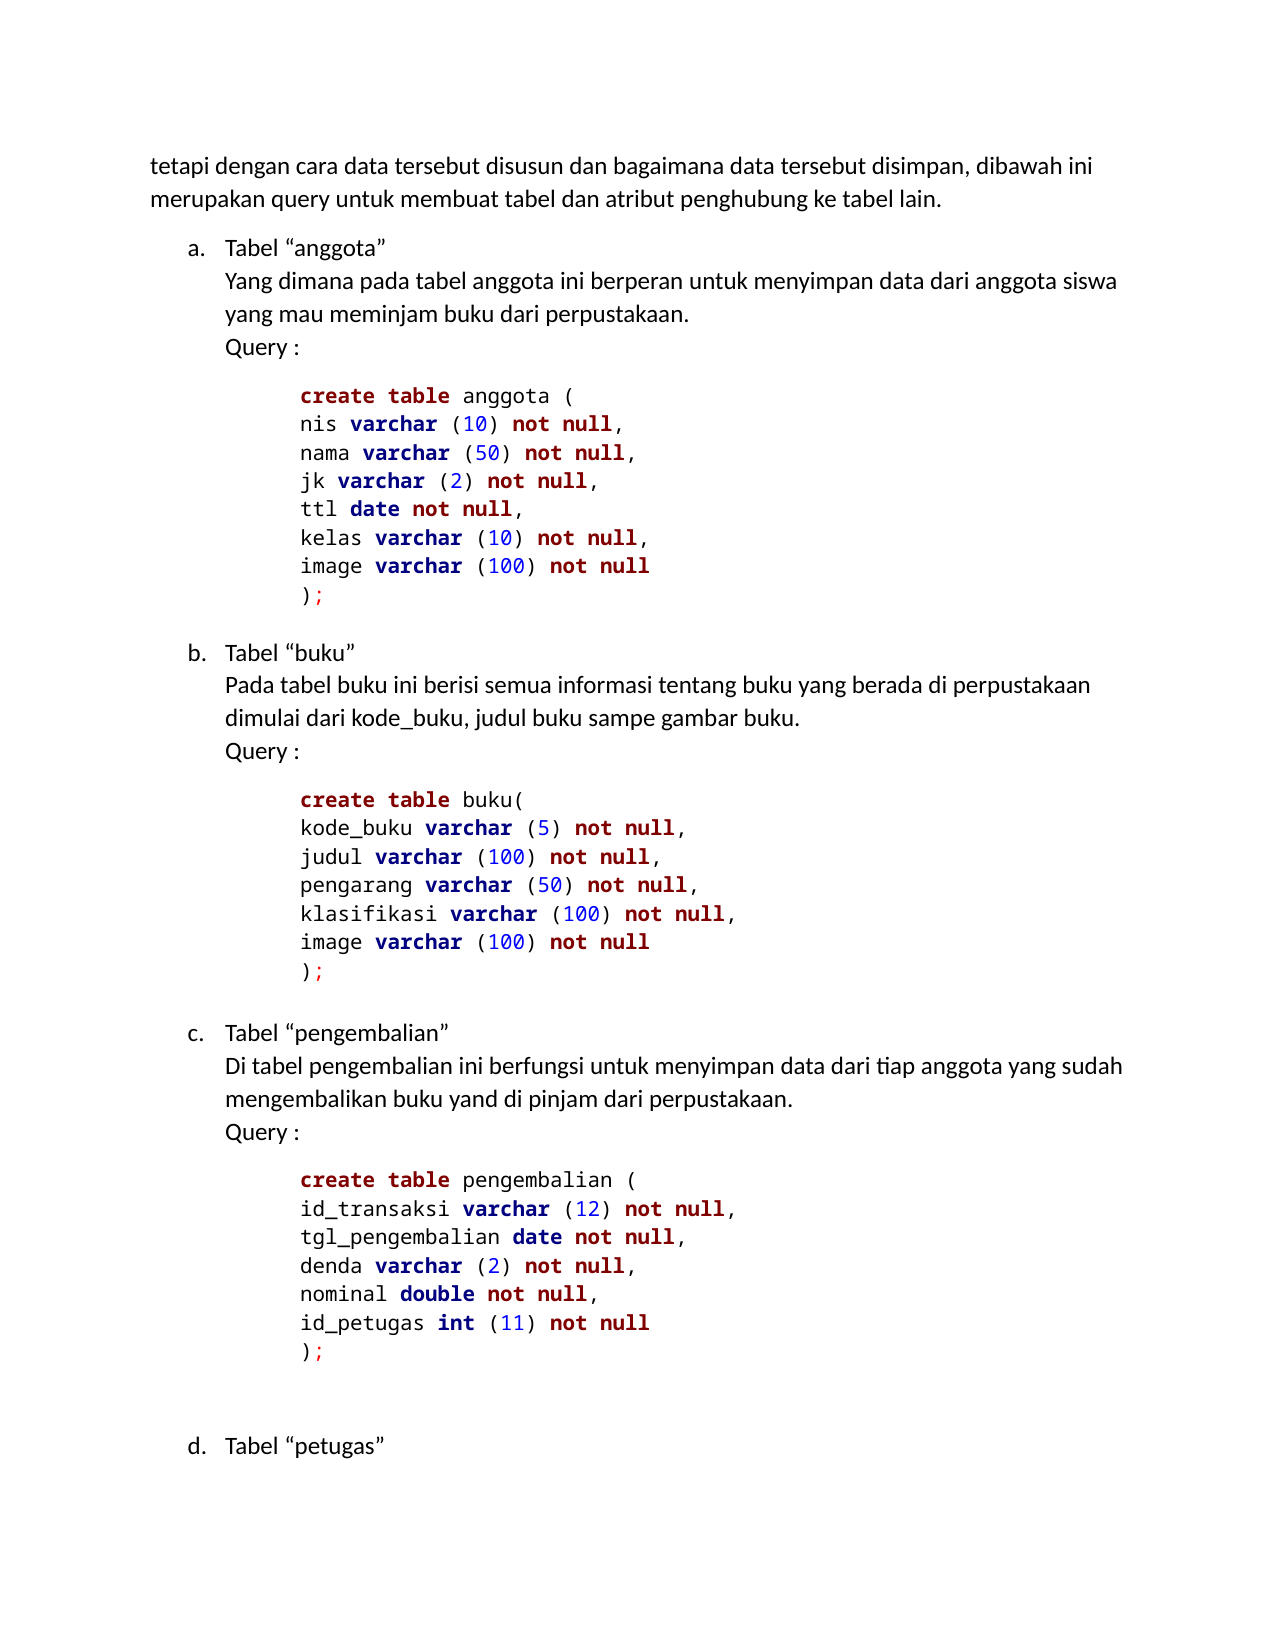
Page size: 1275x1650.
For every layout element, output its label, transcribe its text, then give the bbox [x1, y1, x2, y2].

text image varchar (100) not null [300, 551, 1125, 580]
text ); [300, 580, 1125, 608]
list Yang dimana pada tabel anggota ini berperan untuk menyimpan data dari anggota siswa yang mau meminjam buku dari perpustakaan. [225, 265, 1125, 329]
text pengarang varchar (50) not null, [300, 870, 1125, 899]
text create table pengembalian ( [300, 1165, 1125, 1194]
text ttl date not null, [300, 494, 1125, 523]
text nis varchar (10) not null, [300, 409, 1125, 438]
text image varchar (100) not null [300, 927, 1125, 956]
text create table anggota ( [300, 381, 1125, 409]
text ); [300, 956, 1125, 984]
text nama varchar (50) not null, [300, 438, 1125, 466]
text judul varchar (100) not null, [300, 842, 1125, 870]
list Query : [225, 1116, 1125, 1146]
list Tabel “buku” [187, 637, 1125, 667]
text jk varchar (2) not null, [300, 466, 1125, 494]
text tgl_pengembalian date not null, [300, 1222, 1125, 1251]
list Tabel “anggota” [187, 232, 1125, 263]
text ); [300, 1336, 1125, 1364]
list Query : [225, 736, 1125, 766]
text id_transaksi varchar (12) not null, [300, 1194, 1125, 1222]
text id_petugas int (11) not null [300, 1308, 1125, 1336]
list Di tabel pengembalian ini berfungsi untuk menyimpan data dari tiap anggota yang sudah mengembalikan buku yand di pinjam dari perpustakaan. [225, 1050, 1125, 1113]
list Pada tabel buku ini berisi semua informasi tentang buku yang berada di perpustakaan dimulai dari kode_buku, judul buku sampe gambar buku. [225, 670, 1125, 733]
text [150, 150, 1125, 213]
text create table buku( [300, 785, 1125, 813]
text klasifikasi varchar (100) not null, [300, 899, 1125, 927]
text kelas varchar (10) not null, [300, 523, 1125, 551]
text kode_buku varchar (5) not null, [300, 813, 1125, 842]
list Tabel “petugas” [187, 1430, 1125, 1461]
list Tabel “pengembalian” [187, 1017, 1125, 1048]
text denda varchar (2) not null, [300, 1251, 1125, 1279]
list Query : [225, 331, 1125, 362]
text nominal double not null, [300, 1279, 1125, 1308]
